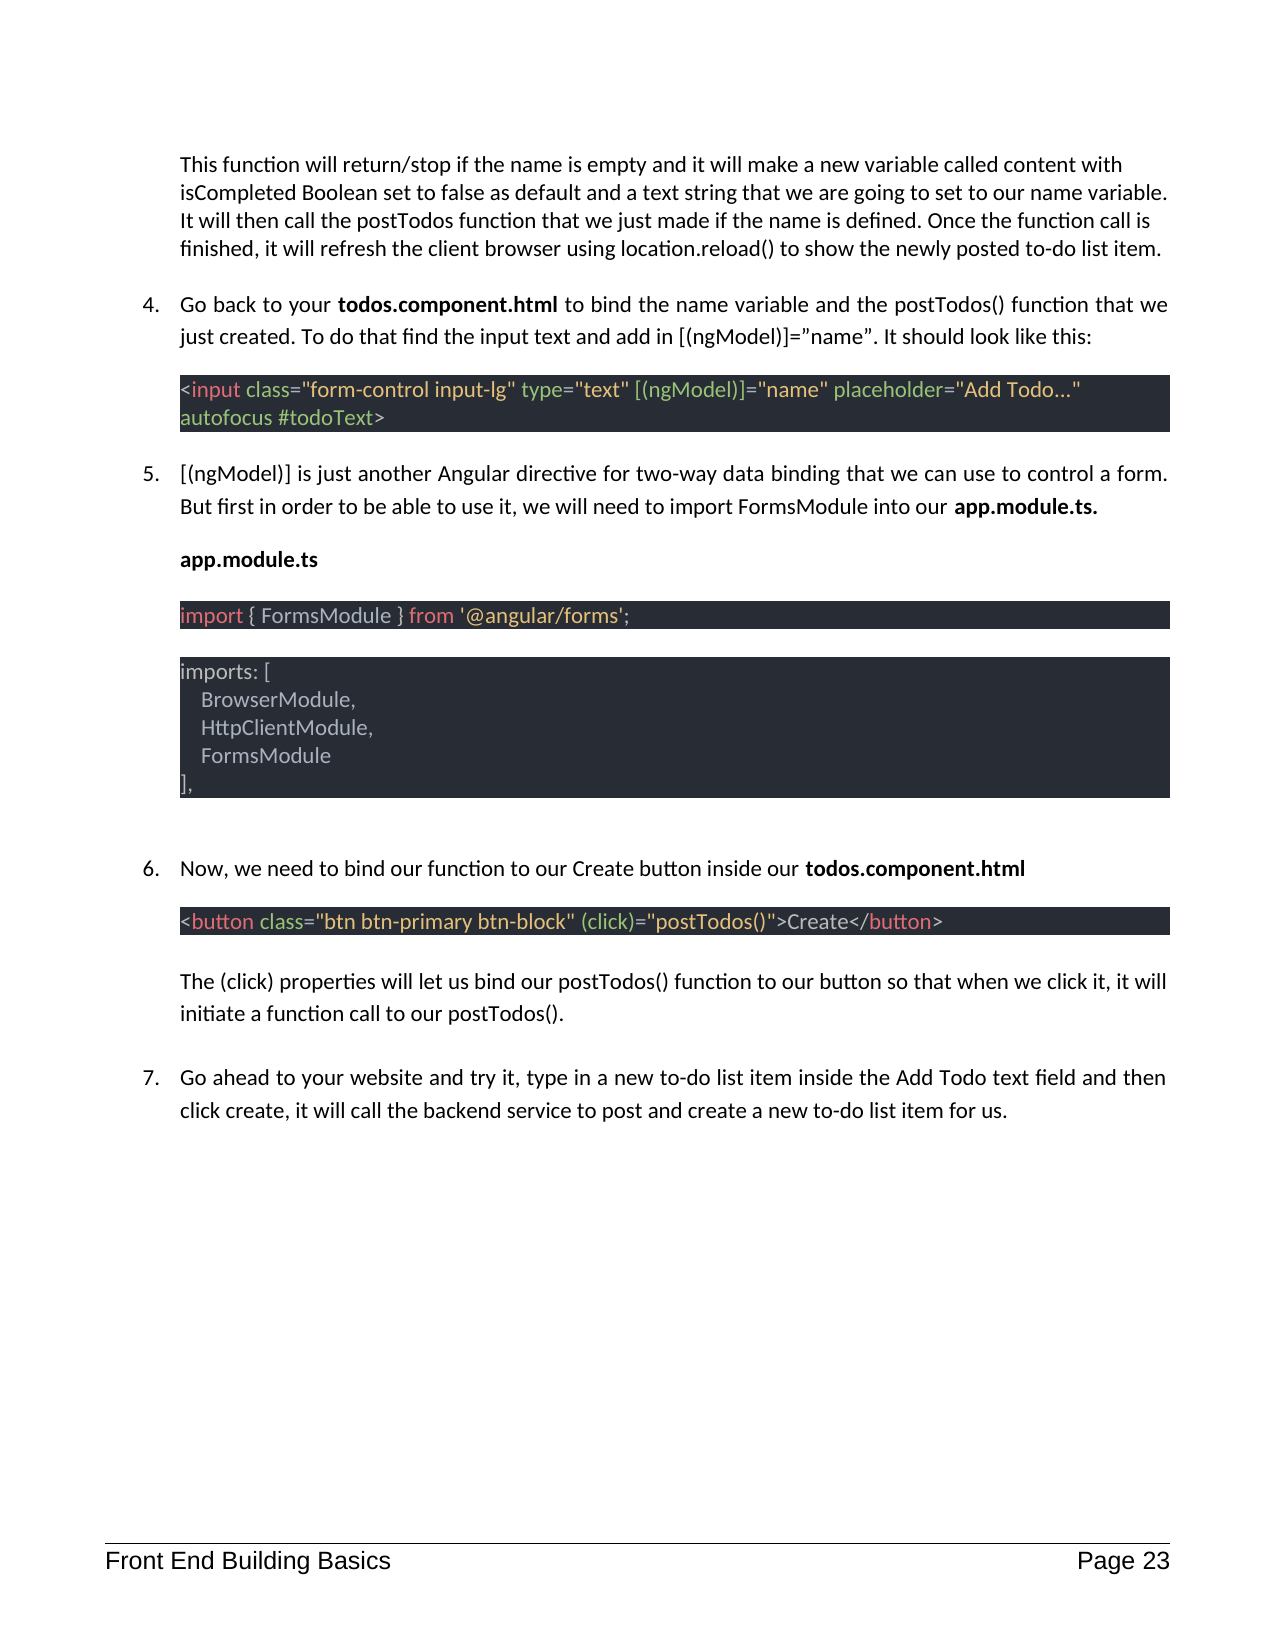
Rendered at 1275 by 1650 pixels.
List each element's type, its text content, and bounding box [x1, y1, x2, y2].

text HttpClientModule, [180, 713, 1170, 741]
text imports: [ [180, 657, 1170, 685]
list Now, we need to bind our function to our Create button inside our todos.component.html [142, 854, 1170, 882]
text ], [180, 769, 1170, 798]
list Go ahead to your website and try it, type in a new to-do list item inside the Add Todo text field and then click create, it will call the backend service to post and create a new to-do list item for us. [142, 1063, 1170, 1124]
text FormsModule [180, 741, 1170, 769]
text app.module.ts [180, 545, 1170, 573]
text <input class="form-control input-lg" type="text" [(ngModel)]="name" placeholder="Add Todo..." autofocus #todoText> [180, 375, 1170, 432]
text BrowserModule, [180, 685, 1170, 713]
text This function will return/stop if the name is empty and it will make a new variable called content with isCompleted Boolean set to false as default and a text string that we are going to set to our name variable. It will then call the postTodos function that we just made if the name is defined. Once the function call is finished, it will refresh the client browser using location.reload() to show the newly posted to-do list item. [180, 150, 1170, 262]
text import { FormsModule } from '@angular/forms'; [180, 601, 1170, 629]
text <button class="btn btn-primary btn-block" (click)="postTodos()">Create</button> [180, 907, 1170, 935]
list [(ngModel)] is just another Angular directive for two-way data binding that we can use to control a form. But first in order to be able to use it, we will need to import FormsModule into our app.module.ts. [142, 459, 1170, 520]
list Go back to your todos.component.html to bind the name variable and the postTodos() function that we just created. To do that find the input text and add in [(ngModel)]=”name”. It should look like this: [142, 290, 1170, 350]
list The (click) properties will let us bind our postTodos() function to our button so that when we click it, it will initiate a function call to our postTodos(). [180, 967, 1170, 1027]
